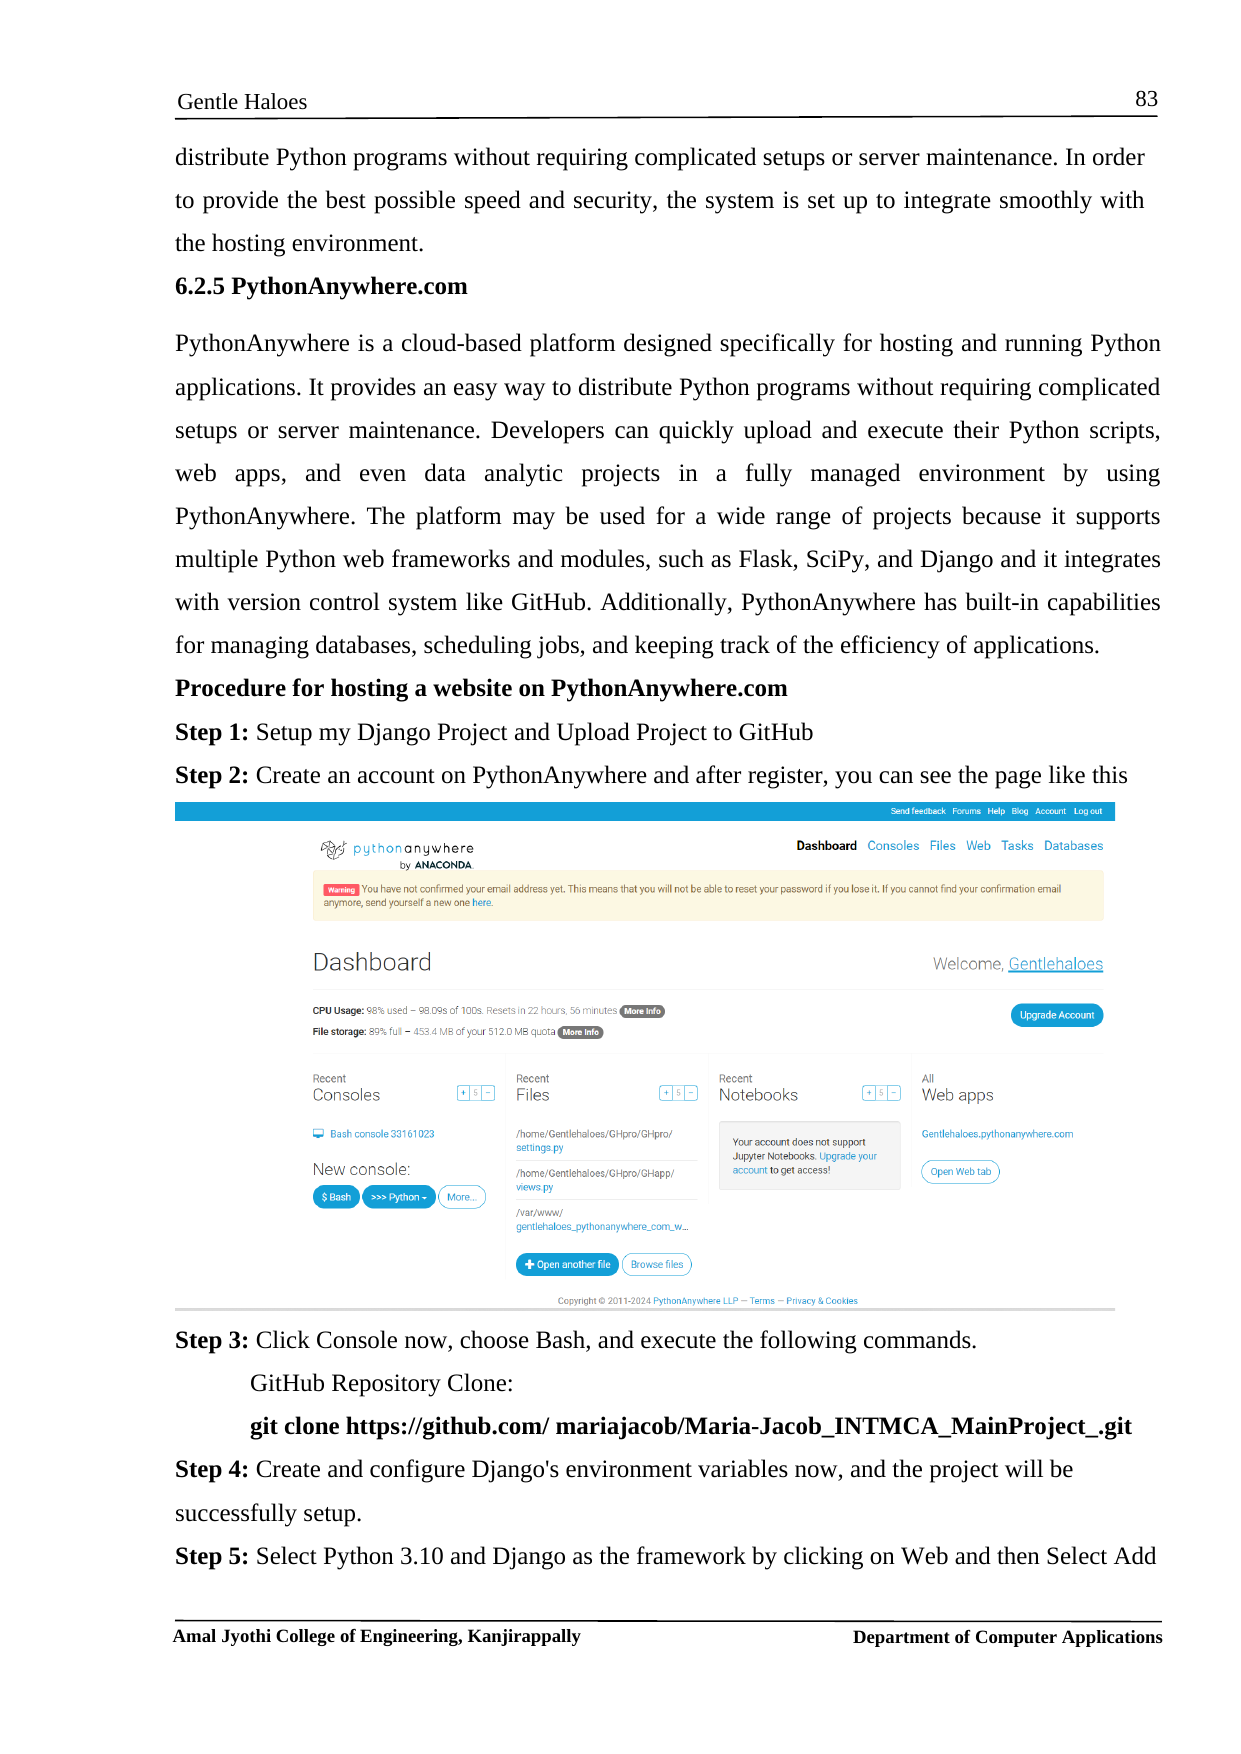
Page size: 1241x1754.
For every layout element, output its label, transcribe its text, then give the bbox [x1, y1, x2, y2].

text Step 3: Click Console now, choose Bash, and execute the following commands. [175, 1325, 1162, 1354]
picture [175, 802, 1116, 1311]
text 6.2.5 PythonAnywhere.com [175, 271, 1162, 300]
text GitHub Repository Clone: [175, 1368, 1162, 1397]
text Step 2: Create an account on PythonAnywhere and after register, you can see the page like this [175, 760, 1162, 788]
text PythonAnywhere is a cloud-based platform designed specifically for hosting and running Python applications. It provides an easy way to distribute Python programs without requiring complicated setups or server maintenance. Developers can quickly upload and execute their Python scripts, web apps, and even data analytic projects in a fully managed environment by using PythonAnywhere. The platform may be used for a wide range of projects because it supports multiple Python web frameworks and modules, such as Flask, SciPy, and Django and it integrates with version control system like GitHub. Additionally, PythonAnywhere has built-in capabilities for managing databases, scheduling jobs, and keeping track of the efficiency of applications. [175, 328, 1162, 659]
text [175, 1411, 1162, 1569]
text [175, 142, 1146, 257]
text Step 1: Setup my Django Project and Upload Project to GitHub [175, 717, 1162, 745]
text Procedure for hosting a website on PythonAnywhere.com [175, 673, 1162, 702]
